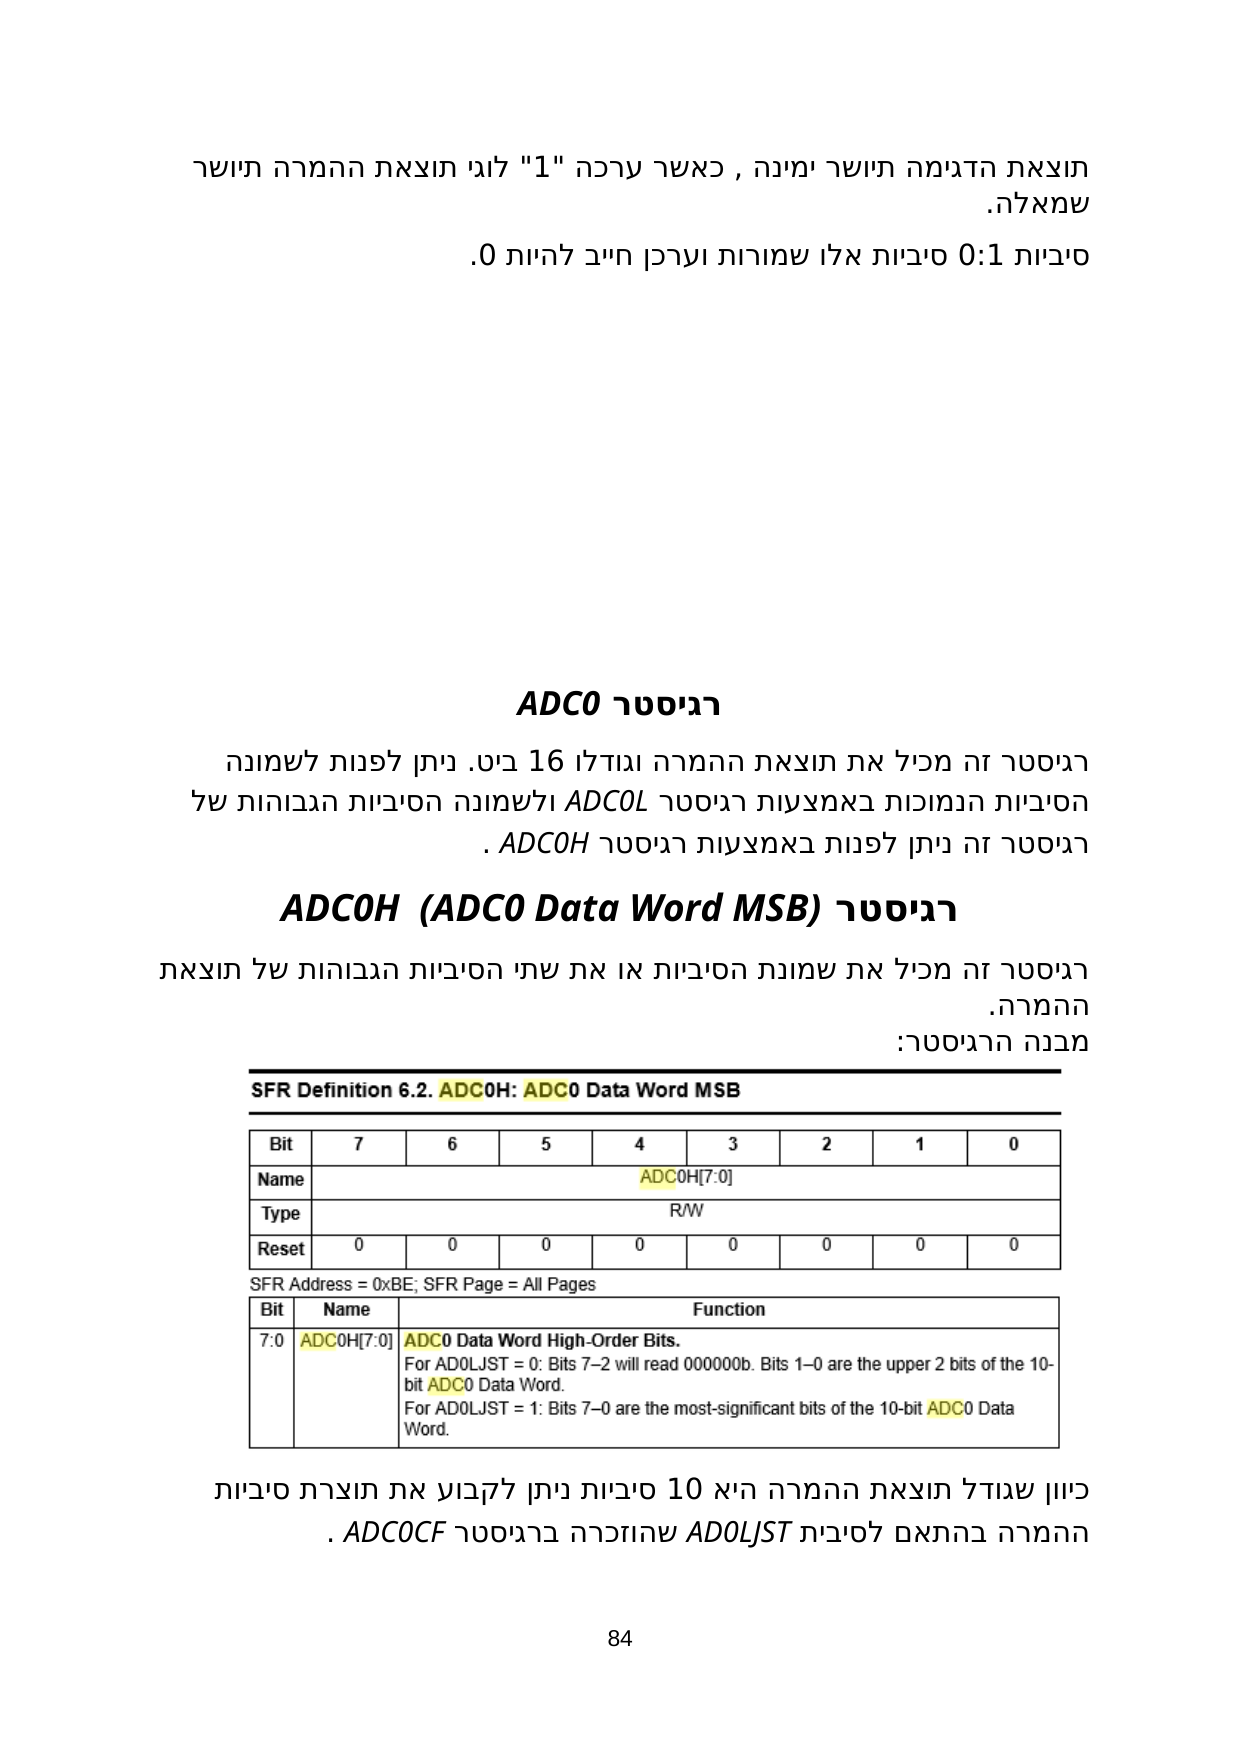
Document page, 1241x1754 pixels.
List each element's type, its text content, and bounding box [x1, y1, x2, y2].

text כיוון שגודל תוצאת ההמרה היא 10 סיביות ניתן לקבוע את תוצרת סיביות ההמרה בהתאם לסיבית AD0LJST שהוזכרה ברגיסטר ADC0CF . [150, 1472, 1090, 1551]
text סיביות 0:1 סיביות אלו שמורות וערכן חייב להיות 0. [150, 238, 1090, 272]
text רגיסטר ADC0 [150, 680, 1090, 725]
picture [225, 1059, 1090, 1471]
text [150, 150, 1090, 220]
text רגיסטר זה מכיל את תוצאת ההמרה וגודלו 16 ביט. ניתן לפנות לשמונה הסיביות הנמוכות באמצעות רגיסטר ADC0L ולשמונה הסיביות הגבוהות של רגיסטר זה ניתן לפנות באמצעות רגיסטר ADC0H . [150, 744, 1090, 862]
text רגיסטר ADC0H (ADC0 Data Word MSB) [150, 881, 1090, 932]
text רגיסטר זה מכיל את שמונת הסיביות או את שתי הסיביות הגבוהות של תוצאת ההמרה. [150, 952, 1090, 1022]
